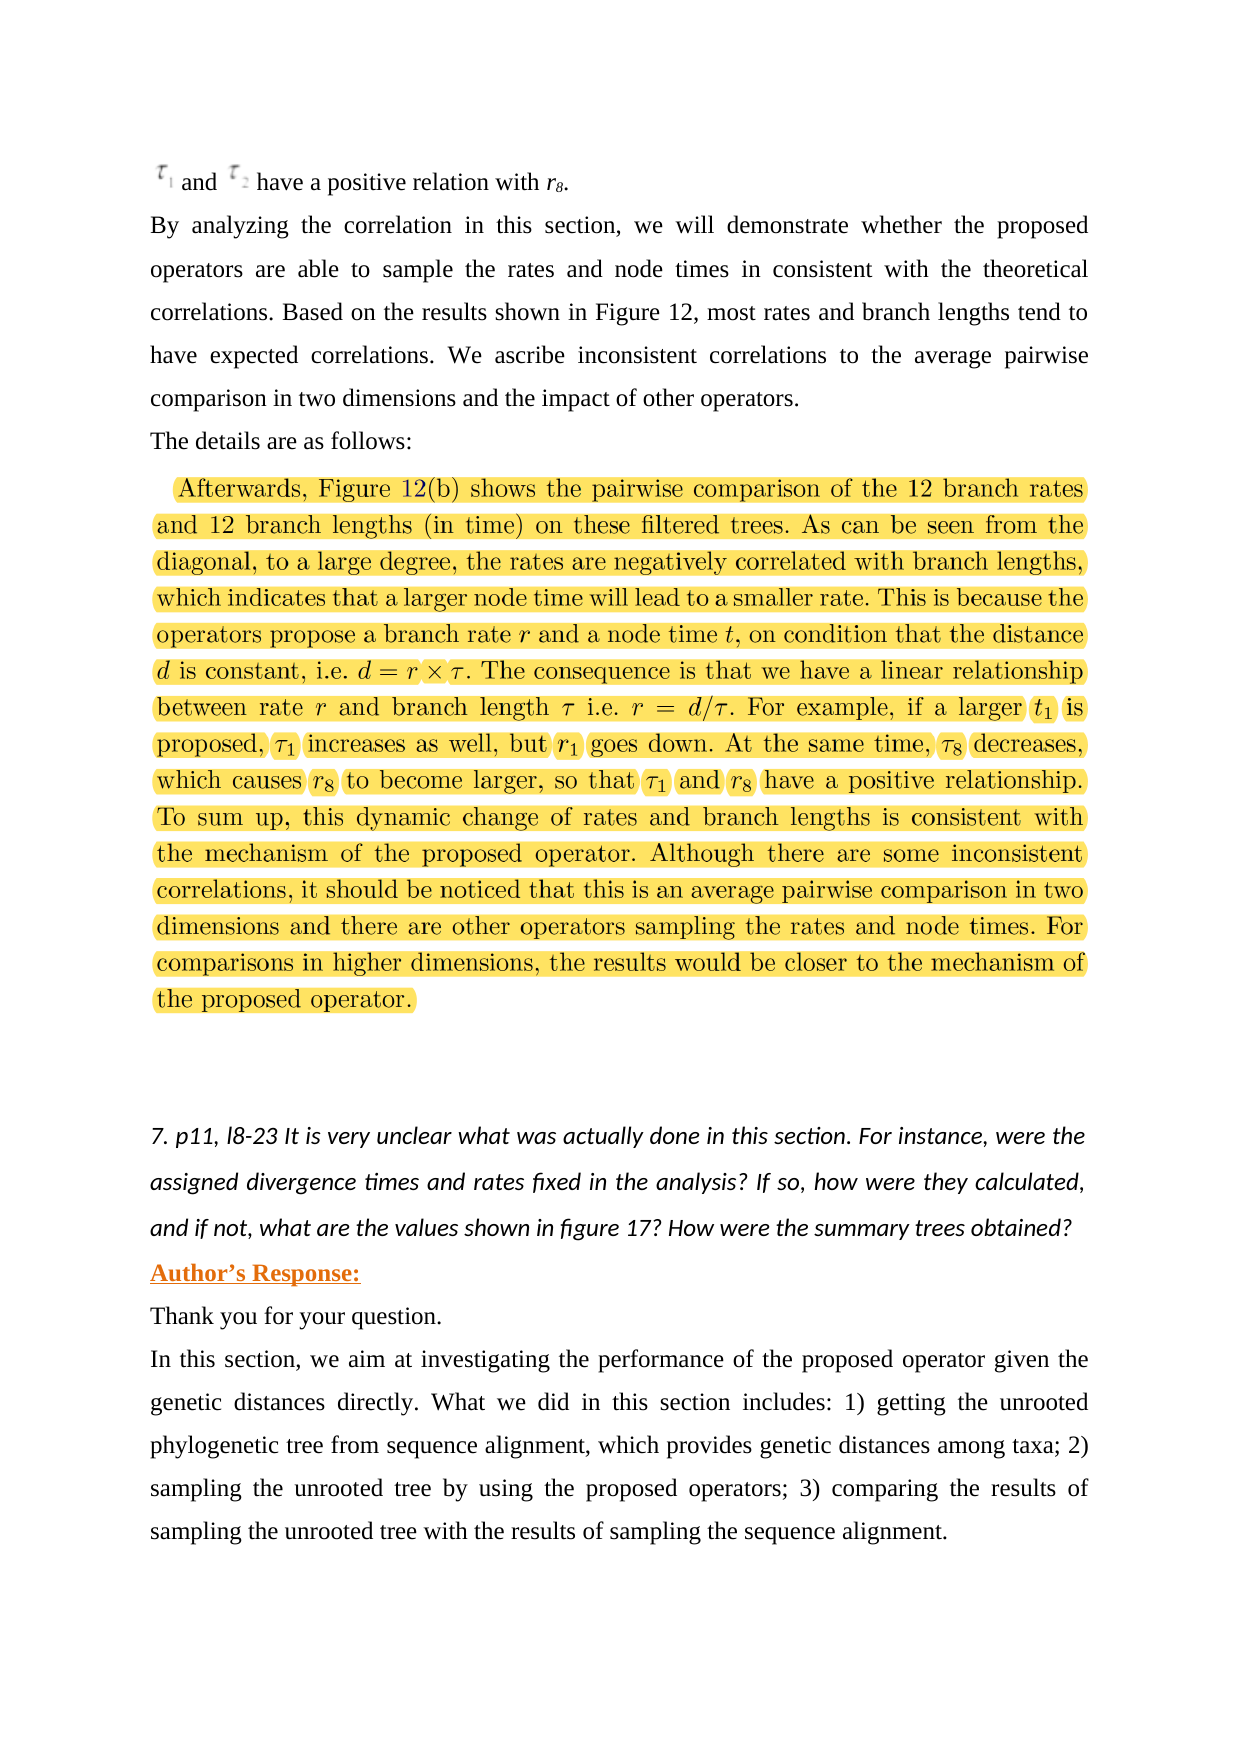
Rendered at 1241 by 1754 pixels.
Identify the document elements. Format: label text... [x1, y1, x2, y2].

picture [150, 469, 1090, 1019]
text In this section, we aim at investigating the performance of the proposed operator given the genetic distances directly. What we did in this section includes: 1) getting the unrooted phylogenetic tree from sequence alignment, which provides genetic distances among taxa; 2) sampling the unrooted tree by using the proposed operators; 3) comparing the results of sampling the unrooted tree with the results of sampling the sequence alignment. [150, 1344, 1090, 1545]
text By analyzing the correlation in this section, we will demonstrate whether the proposed operators are able to sample the rates and node times in consistent with the theoretical correlations. Based on the results shown in Figure 12, most rates and branch lengths tend to have expected correlations. We ascribe inconsistent correlations to the average pairwise comparison in two dimensions and the impact of other operators. [150, 211, 1090, 412]
text 7. p11, l8-23 It is very unclear what was actually done in this section. For instance, were the assigned divergence times and rates fixed in the analysis? If so, how were they calculated, and if not, what are the values shown in figure 17? How were the summary trees obtained? [150, 1121, 1090, 1242]
text Author’s Response: [150, 1258, 1090, 1286]
text The details are as follows: [150, 426, 1090, 455]
text and have a positive relation with r8. [150, 150, 1090, 195]
text Thank you for your question. [150, 1301, 1090, 1329]
